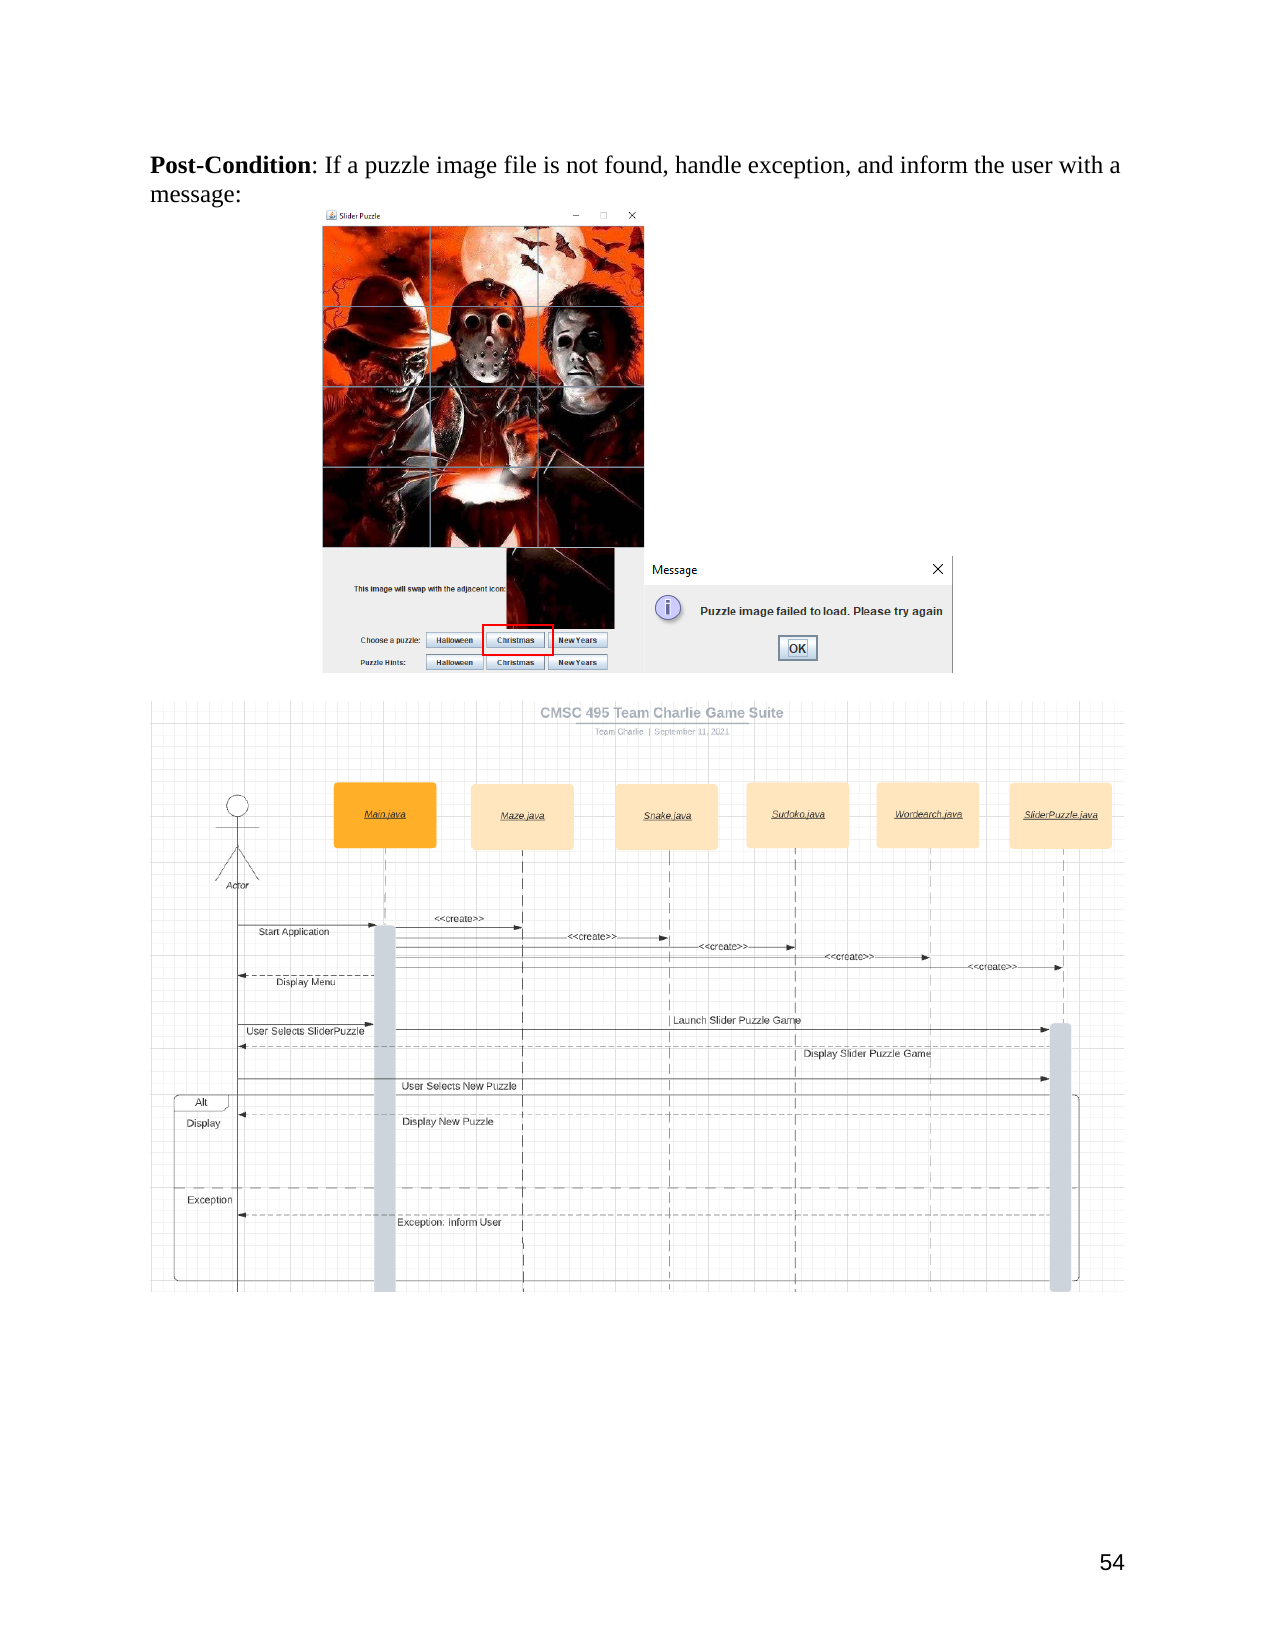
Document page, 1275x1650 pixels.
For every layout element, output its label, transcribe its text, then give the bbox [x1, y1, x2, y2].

picture [150, 701, 1125, 1292]
picture [322, 207, 953, 673]
text Post-Condition: If a puzzle image file is not found, handle exception, and inform the user with a message: [150, 150, 1125, 207]
